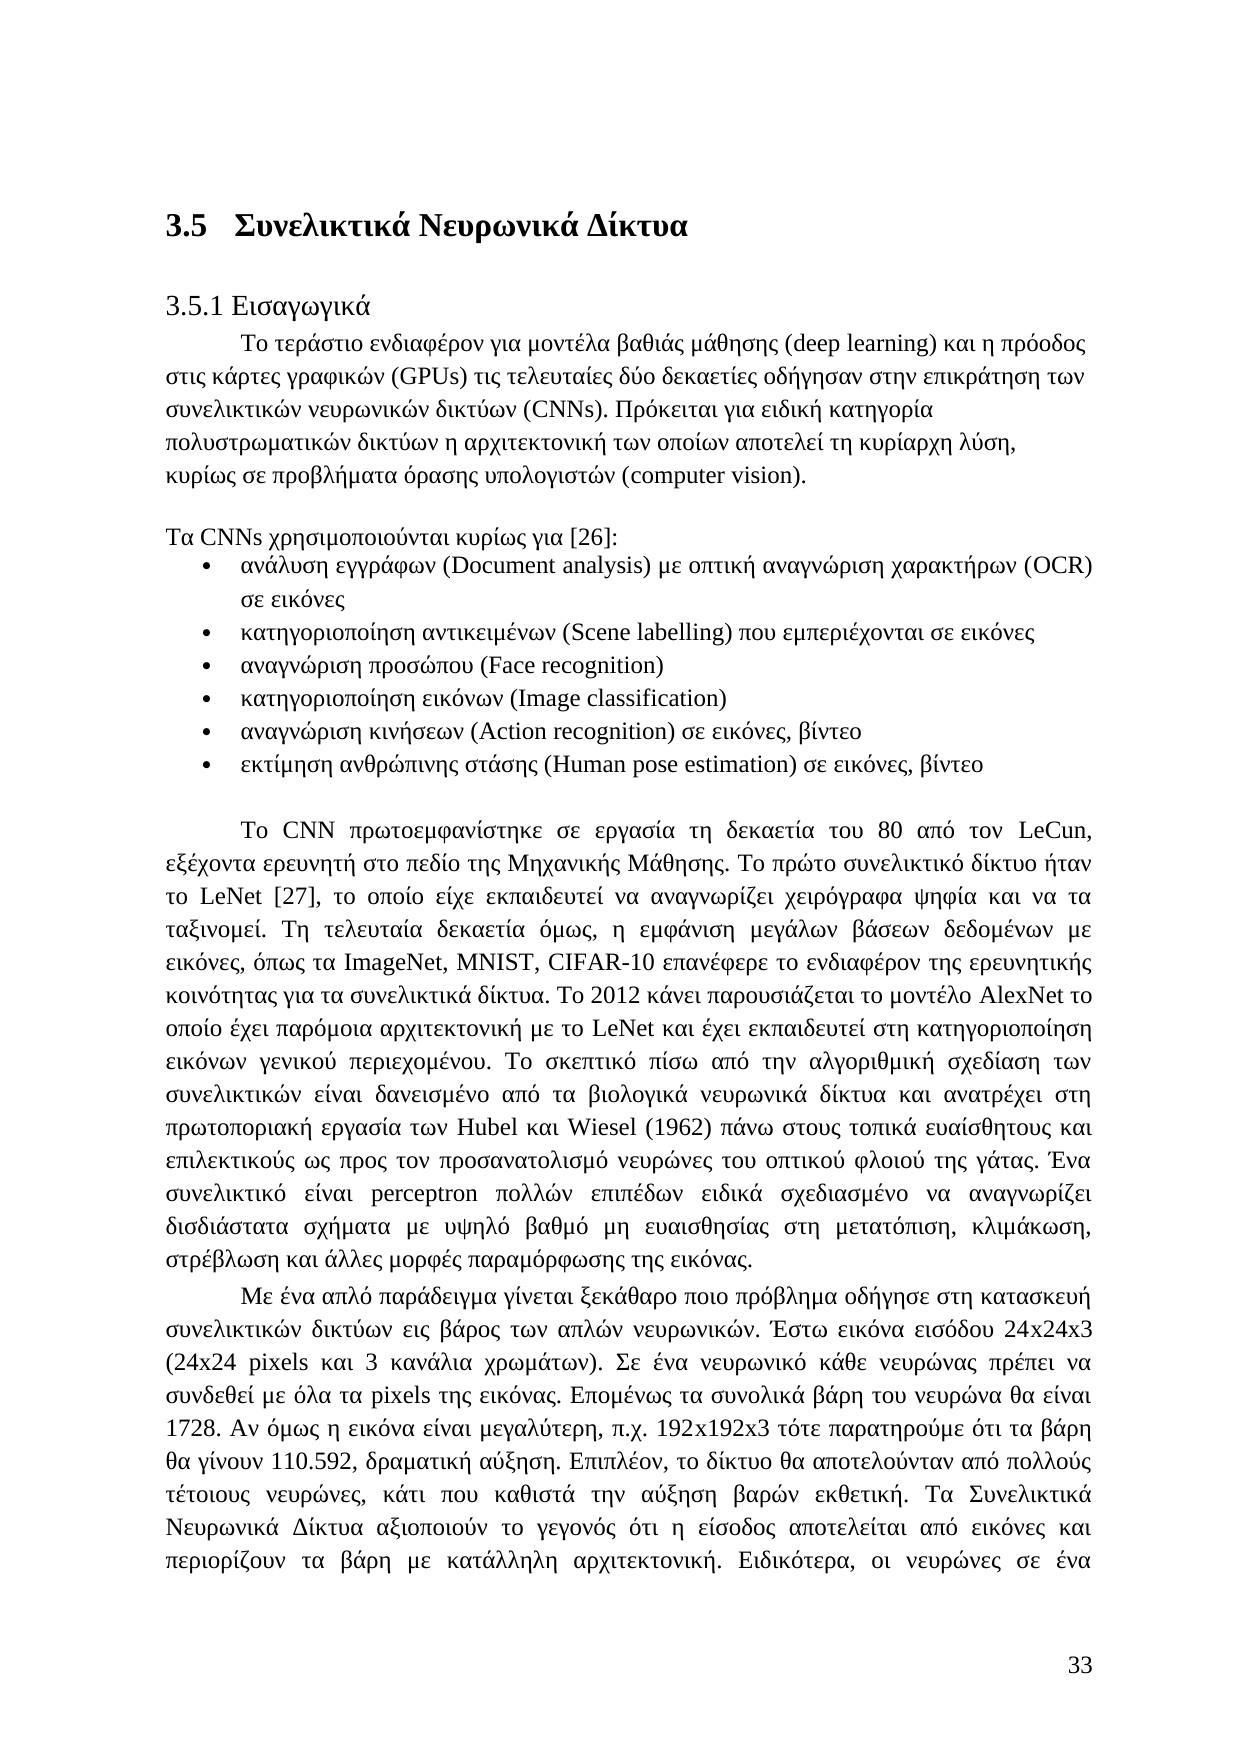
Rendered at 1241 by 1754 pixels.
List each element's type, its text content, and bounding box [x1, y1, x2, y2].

list αναγνώριση προσώπου (Face recognition) [203, 650, 1092, 678]
subtitle 3.5.1 Εισαγωγικά [165, 288, 1092, 322]
list ανάλυση εγγράφων (Document analysis) με οπτική αναγνώριση χαρακτήρων (OCR) σε εικόνες [203, 551, 1092, 612]
list αναγνώριση κινήσεων (Action recognition) σε εικόνες, βίντεο [203, 716, 1092, 744]
text Το CNN πρωτοεμφανίστηκε σε εργασία τη δεκαετία του 80 από τον LeCun, εξέχοντα ερευνητή στο πεδίο της Μηχανικής Μάθησης. Το πρώτο συνελικτικό δίκτυο ήταν το LeNet [27], το οποίο είχε εκπαιδευτεί να αναγνωρίζει χειρόγραφα ψηφία και να τα ταξινομεί. Τη τελευταία δεκαετία όμως, η εμφάνιση μεγάλων βάσεων δεδομένων με εικόνες, όπως τα ImageNet, MNIST, CIFAR-10 επανέφερε το ενδιαφέρον της ερευνητικής κοινότητας για τα συνελικτικά δίκτυα. Το 2012 κάνει παρουσιάζεται το μοντέλο AlexNet το οποίο έχει παρόμοια αρχιτεκτονική με το LeNet και έχει εκπαιδευτεί στη κατηγοριοποίηση εικόνων γενικού περιεχομένου. Το σκεπτικό πίσω από την αλγοριθμική σχεδίαση των συνελικτικών είναι δανεισμένο από τα βιολογικά νευρωνικά δίκτυα και ανατρέχει στη πρωτοποριακή εργασία των Hubel και Wiesel (1962) πάνω στους τοπικά ευαίσθητους και επιλεκτικούς ως προς τον προσανατολισμό νευρώνες του οπτικού φλοιού της γάτας. Ένα συνελικτικό είναι perceptron πολλών επιπέδων ειδικά σχεδιασμένο να αναγνωρίζει δισδιάστατα σχήματα με υψηλό βαθμό μη ευαισθησίας στη μετατόπιση, κλιμάκωση, στρέβλωση και άλλες μορφές παραμόρφωσης της εικόνας. [165, 815, 1092, 1273]
list εκτίμηση ανθρώπινης στάσης (Human pose estimation) σε εικόνες, βίντεο [203, 749, 1092, 777]
subtitle 3.5 Συνελικτικά Νευρωνικά Δίκτυα [165, 206, 1092, 244]
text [165, 1281, 1092, 1574]
list κατηγοριοποίηση αντικειμένων (Scene labelling) που εμπεριέχονται σε εικόνες [203, 617, 1092, 645]
text Το τεράστιο ενδιαφέρον για μοντέλα βαθιάς μάθησης (deep learning) και η πρόοδος στις κάρτες γραφικών (GPUs) τις τελευταίες δύο δεκαετίες οδήγησαν στην επικράτηση των συνελικτικών νευρωνικών δικτύων (CNNs). Πρόκειται για ειδική κατηγορία πολυστρωματικών δικτύων η αρχιτεκτονική των οποίων αποτελεί τη κυρίαρχη λύση, κυρίως σε προβλήματα όρασης υπολογιστών (computer vision). [165, 328, 1092, 489]
list κατηγοριοποίηση εικόνων (Image classification) [203, 683, 1092, 711]
text Τα CNNs χρησιμοποιούνται κυρίως για [26]: [165, 522, 1092, 551]
